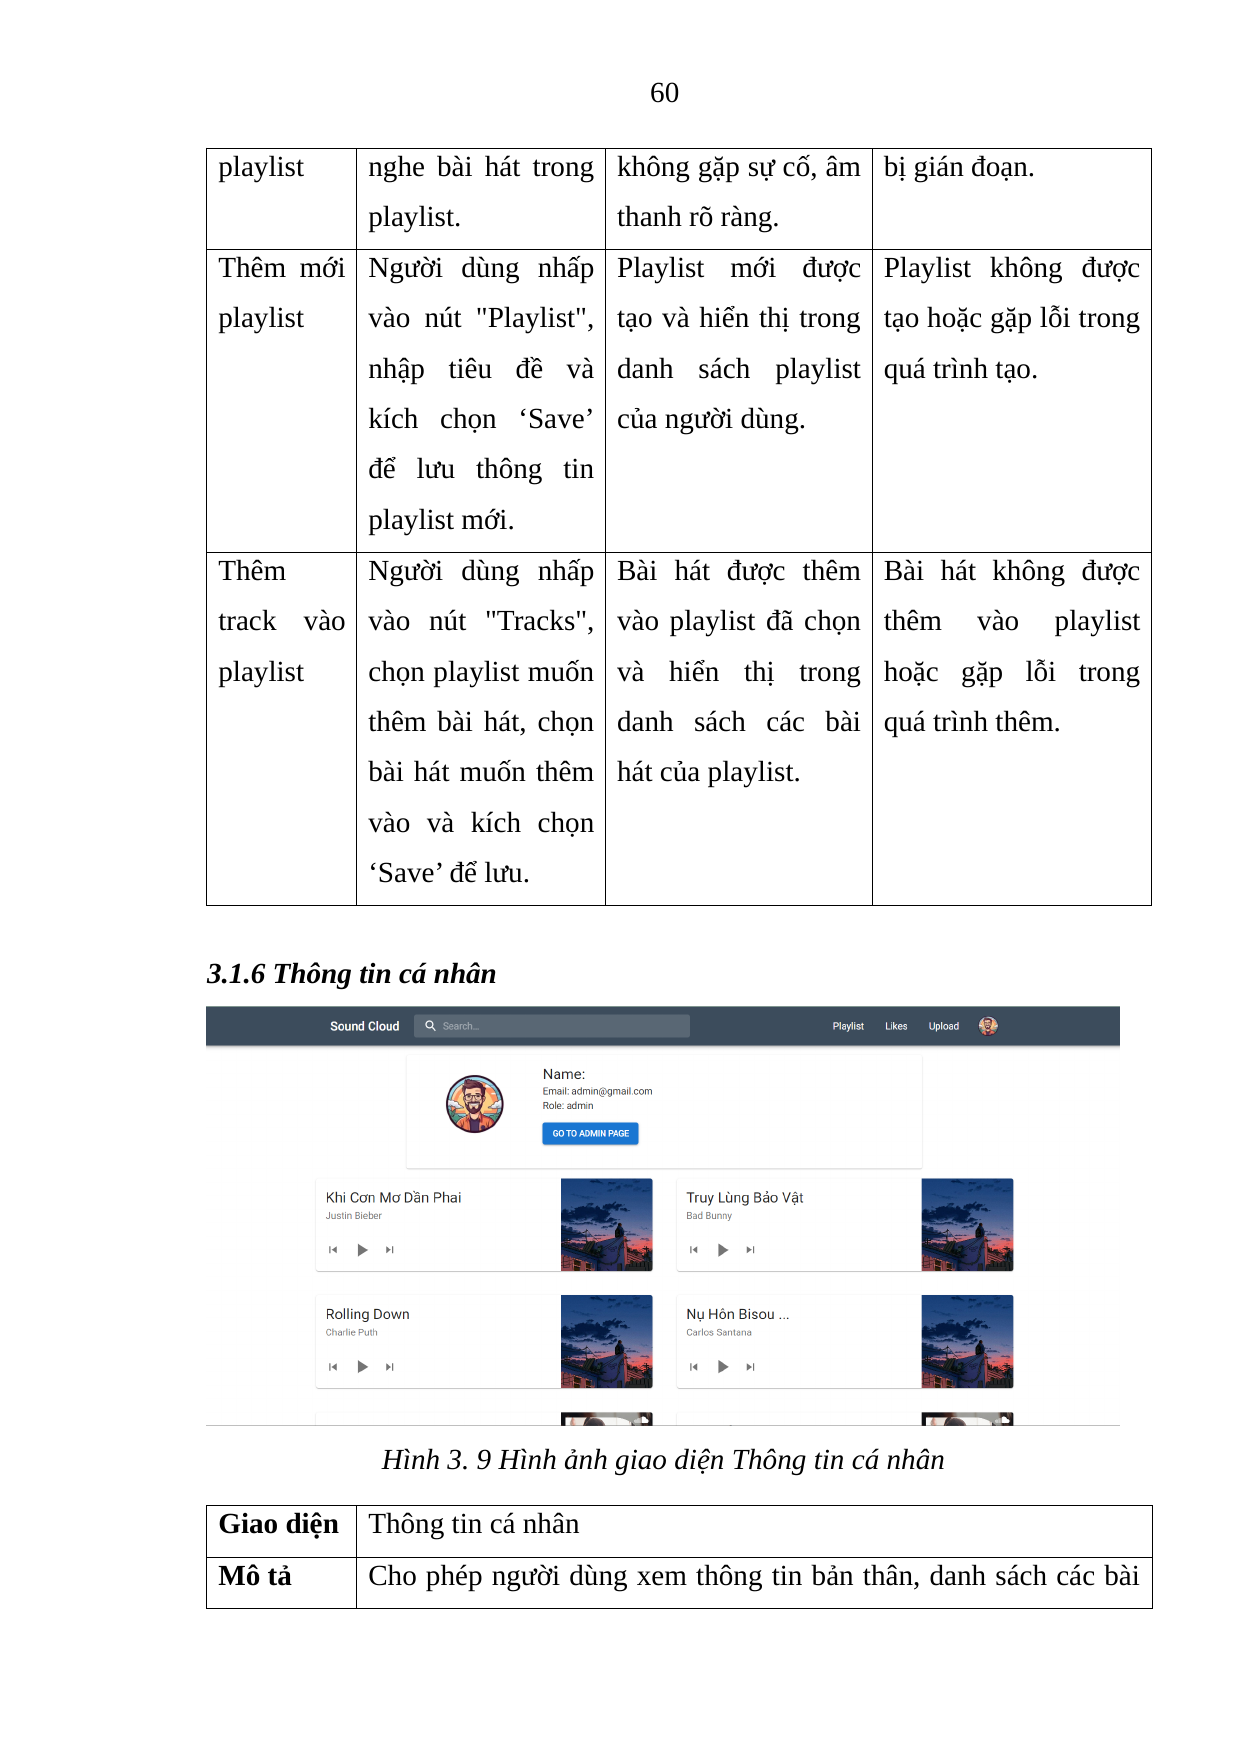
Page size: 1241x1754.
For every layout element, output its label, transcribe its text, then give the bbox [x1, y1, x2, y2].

table_cell Playlist không được tạo hoặc gặp lỗi trong quá trình tạo. [873, 250, 1151, 552]
table_header Thông tin cá nhân [357, 1506, 1152, 1557]
table_header Giao diện [207, 1506, 356, 1557]
table_cell Thêm mới playlist [207, 250, 356, 552]
subtitle Thông tin cá nhân [207, 957, 1122, 990]
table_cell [357, 149, 605, 249]
table_cell Người dùng nhấp vào nút "Tracks", chọn playlist muốn thêm bài hát, chọn bài hát muốn thêm vào và kích chọn ‘Save’ để lưu. [357, 553, 605, 905]
table_cell Người dùng nhấp vào nút "Playlist", nhập tiêu đề và kích chọn ‘Save’ để lưu thông tin playlist mới. [357, 250, 605, 552]
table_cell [207, 149, 356, 249]
table_cell Playlist mới được tạo và hiển thị trong danh sách playlist của người dùng. [606, 250, 872, 552]
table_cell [357, 1558, 1152, 1608]
text Hình 3. 9 Hình ảnh giao diện Thông tin cá nhân [207, 1442, 1122, 1476]
table_cell Bài hát được thêm vào playlist đã chọn và hiển thị trong danh sách các bài hát của playlist. [606, 553, 872, 905]
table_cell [873, 149, 1151, 249]
table_cell Mô tả [207, 1558, 356, 1608]
table_cell Thêm track vào playlist [207, 553, 356, 905]
table_cell Bài hát không được thêm vào playlist hoặc gặp lỗi trong quá trình thêm. [873, 553, 1151, 905]
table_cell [606, 149, 872, 249]
picture [206, 1006, 1120, 1426]
